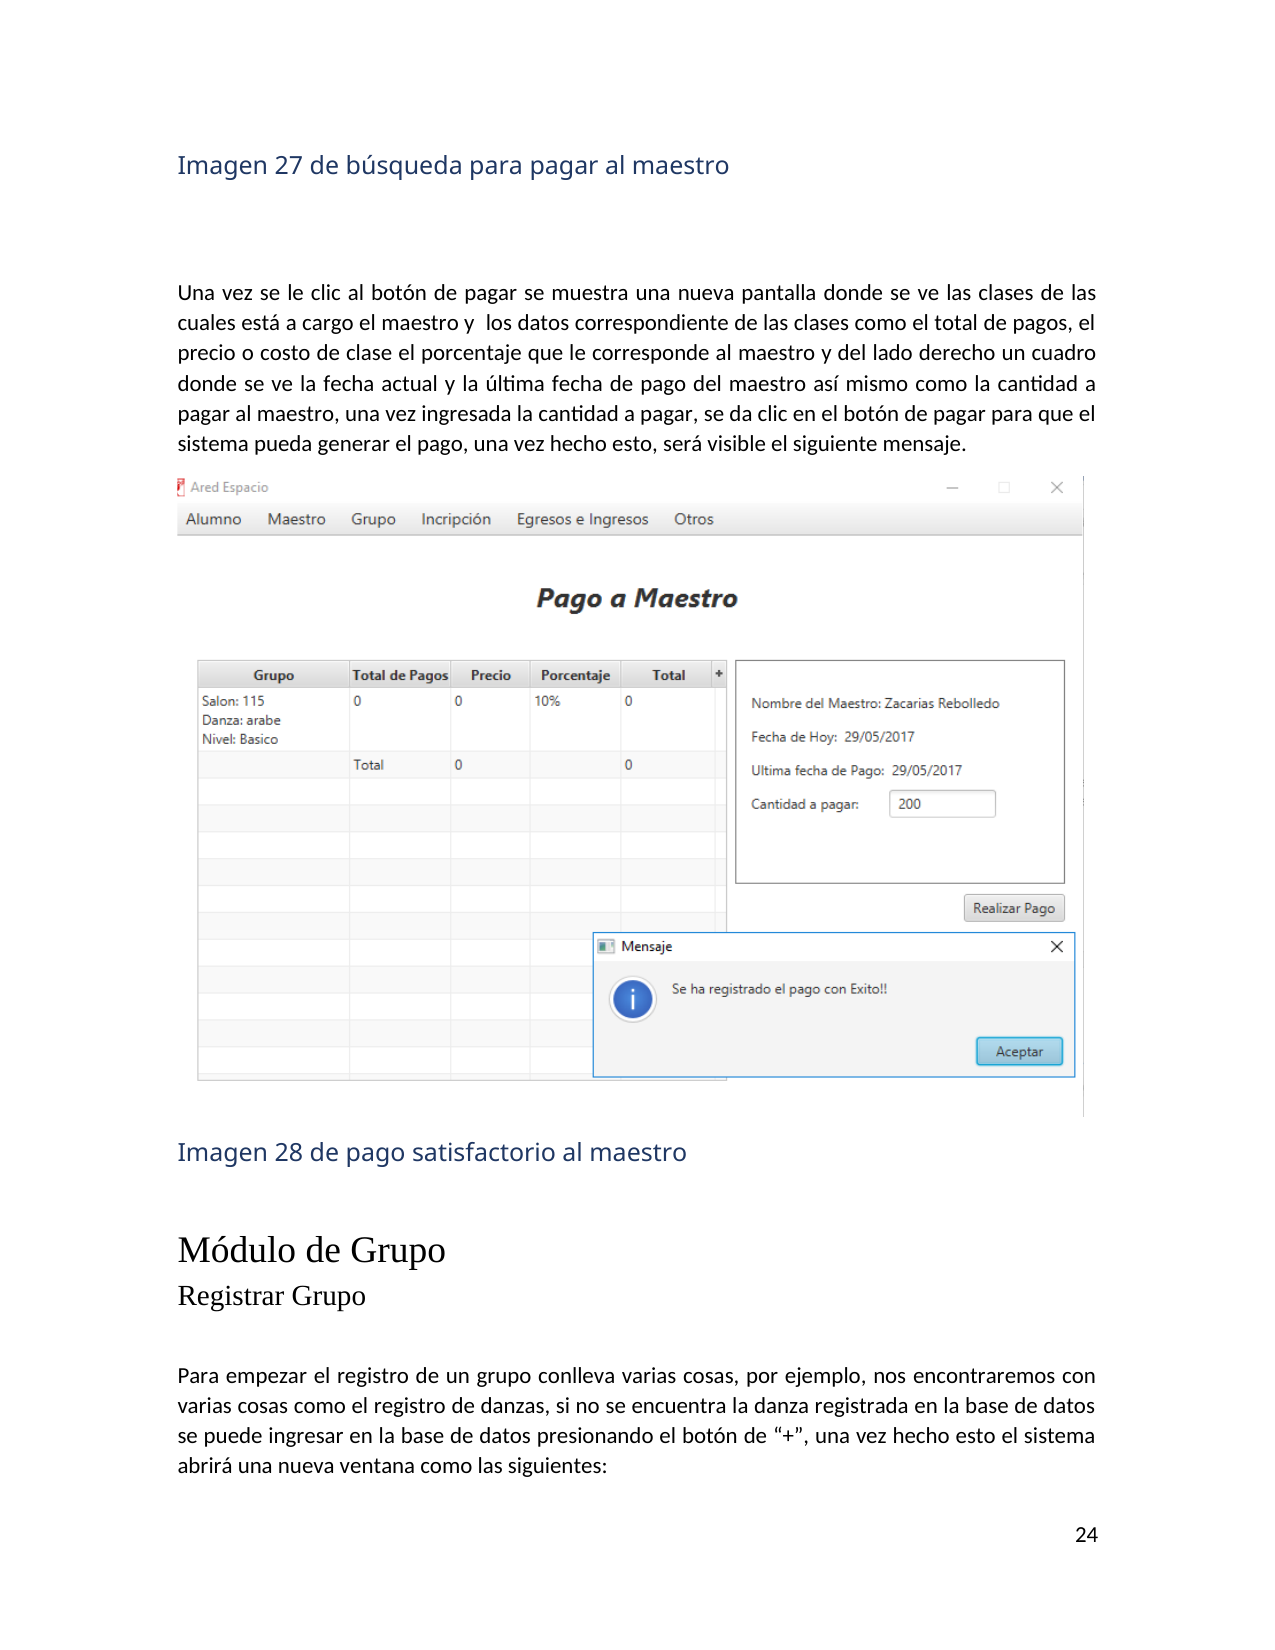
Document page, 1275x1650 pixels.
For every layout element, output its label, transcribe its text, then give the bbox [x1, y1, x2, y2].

text Una vez se le clic al botón de pagar se muestra una nueva pantalla donde se ve las clases de las cuales está a cargo el maestro y los datos correspondiente de las clases como el total de pagos, el precio o costo de clase el porcentaje que le corresponde al maestro y del lado derecho un cuadro donde se ve la fecha actual y la última fecha de pago del maestro así mismo como la cantidad a pagar al maestro, una vez ingresada la cantidad a pagar, se da clic en el botón de pagar para que el sistema pueda generar el pago, una vez hecho esto, será visible el siguiente mensaje. [177, 278, 1098, 457]
text Para empezar el registro de un grupo conlleva varias cosas, por ejemplo, nos encontraremos con varias cosas como el registro de danzas, si no se encuentra la danza registrada en la base de datos se puede ingresar en la base de datos presionando el botón de “+”, una vez hecho esto el sistema abrirá una nueva ventana como las siguientes: [177, 1361, 1098, 1479]
subtitle Registrar Grupo [177, 1278, 1098, 1311]
subtitle Módulo de Grupo [177, 1227, 1098, 1270]
picture [177, 476, 1084, 1117]
subtitle Imagen 27 de búsqueda para pagar al maestro [177, 148, 1098, 182]
subtitle Imagen 28 de pago satisfactorio al maestro [177, 1135, 1098, 1169]
